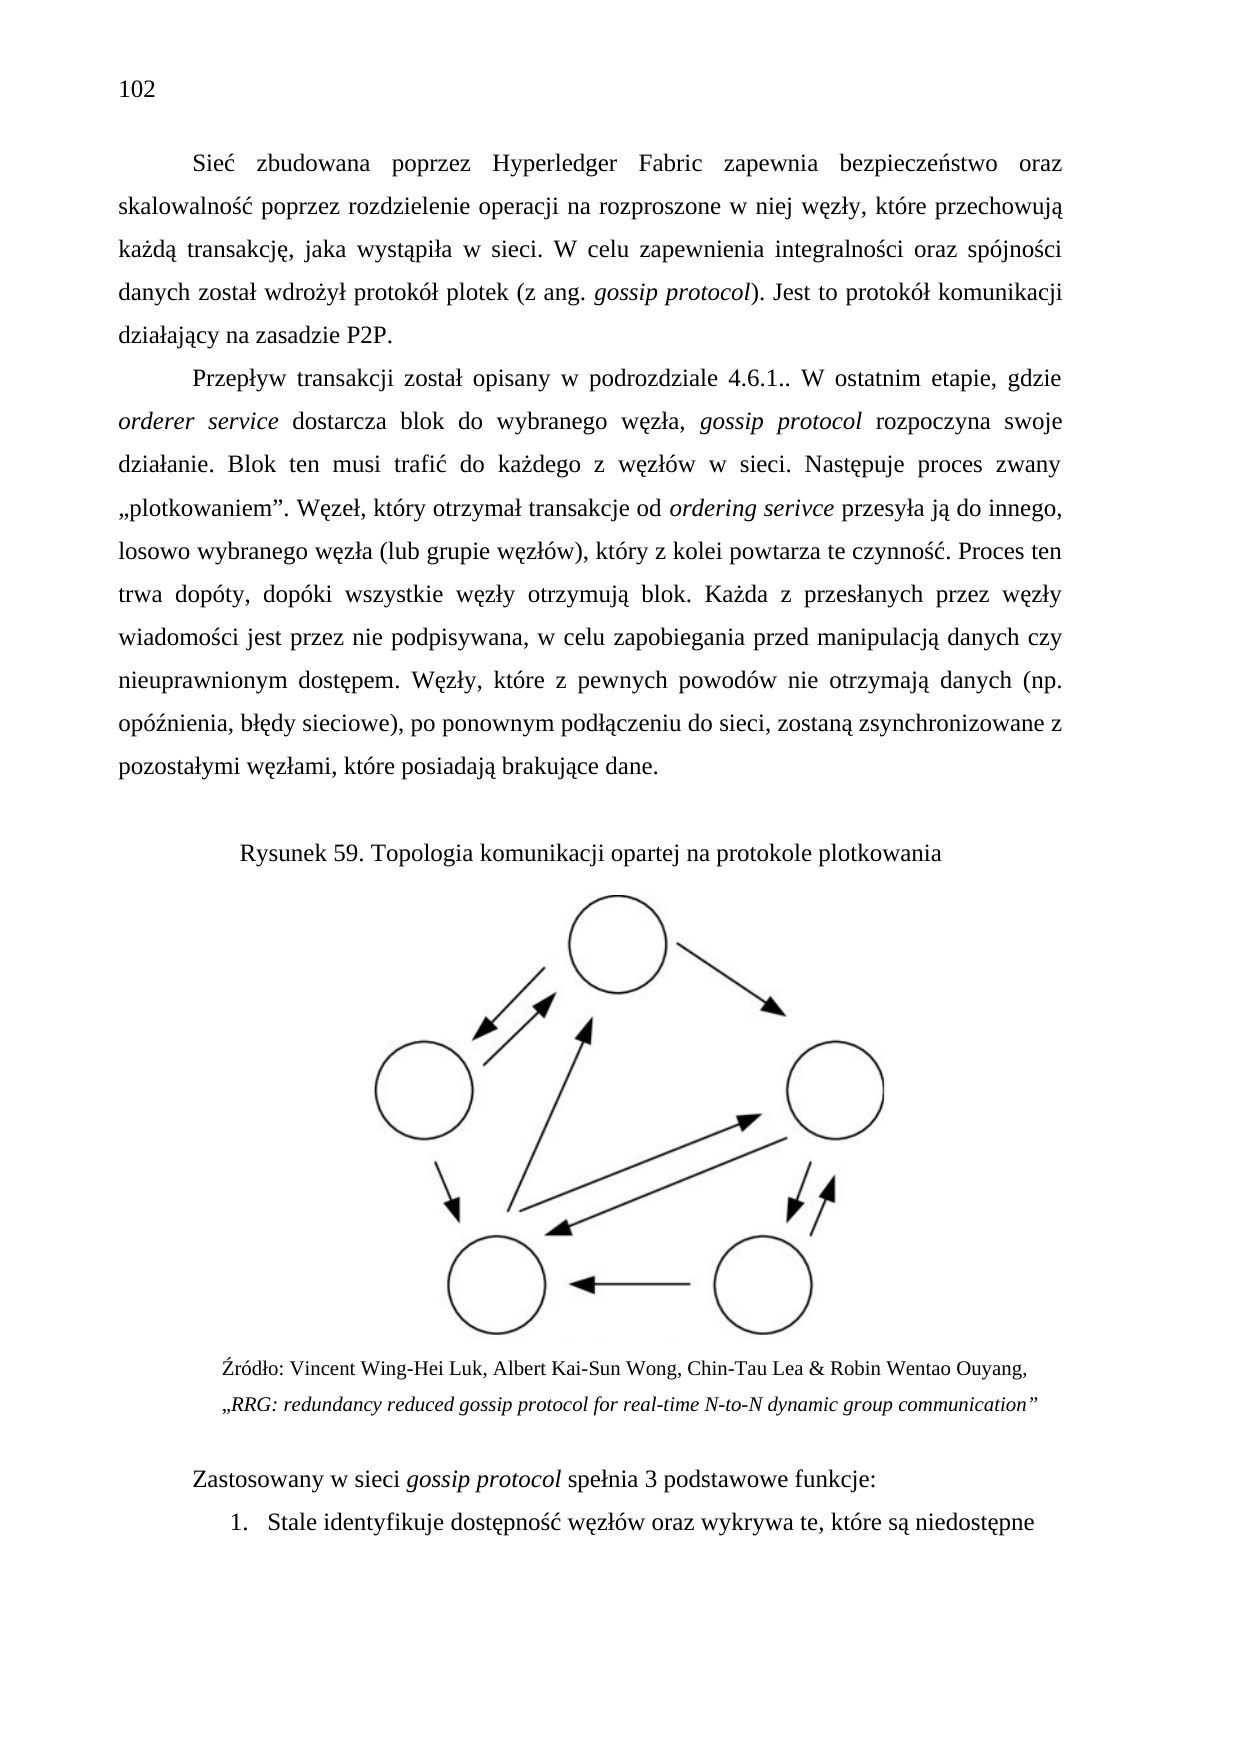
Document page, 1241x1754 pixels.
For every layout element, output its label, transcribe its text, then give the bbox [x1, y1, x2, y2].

text Rysunek 59. Topologia komunikacji opartej na protokole plotkowania [118, 838, 1063, 895]
text Źródło: Vincent Wing-Hei Luk, Albert Kai-Sun Wong, Chin-Tau Lea & Robin Wentao Ouyang, „RRG: redundancy reduced gossip protocol for real-time N-to-N dynamic group communication” [222, 1356, 1063, 1416]
text Zastosowany w sieci gossip protocol spełnia 3 podstawowe funkcje: [118, 1464, 1063, 1493]
picture [370, 895, 885, 1342]
text Sieć zbudowana poprzez Hyperledger Fabric zapewnia bezpieczeństwo oraz skalowalność poprzez rozdzielenie operacji na rozproszone w niej węzły, które przechowują każdą transakcję, jaka wystąpiła w sieci. W celu zapewnienia integralności oraz spójności danych został wdrożył protokół plotek (z ang. gossip protocol). Jest to protokół komunikacji działający na zasadzie P2P. [118, 148, 1063, 349]
list Stale identyfikuje dostępność węzłów oraz wykrywa te, które są niedostępne [229, 1507, 1063, 1536]
text Przepływ transakcji został opisany w podrozdziale 4.6.1.. W ostatnim etapie, gdzie orderer service dostarcza blok do wybranego węzła, gossip protocol rozpoczyna swoje działanie. Blok ten musi trafić do każdego z węzłów w sieci. Następuje proces zwany „plotkowaniem”. Węzeł, który otrzymał transakcje od ordering serivce przesyła ją do innego, losowo wybranego węzła (lub grupie węzłów), który z kolei powtarza te czynność. Proces ten trwa dopóty, dopóki wszystkie węzły otrzymują blok. Każda z przesłanych przez węzły wiadomości jest przez nie podpisywana, w celu zapobiegania przed manipulacją danych czy nieuprawnionym dostępem. Węzły, które z pewnych powodów nie otrzymają danych (np. opóźnienia, błędy sieciowe), po ponownym podłączeniu do sieci, zostaną zsynchronizowane z pozostałymi węzłami, które posiadają brakujące dane. [118, 363, 1063, 780]
